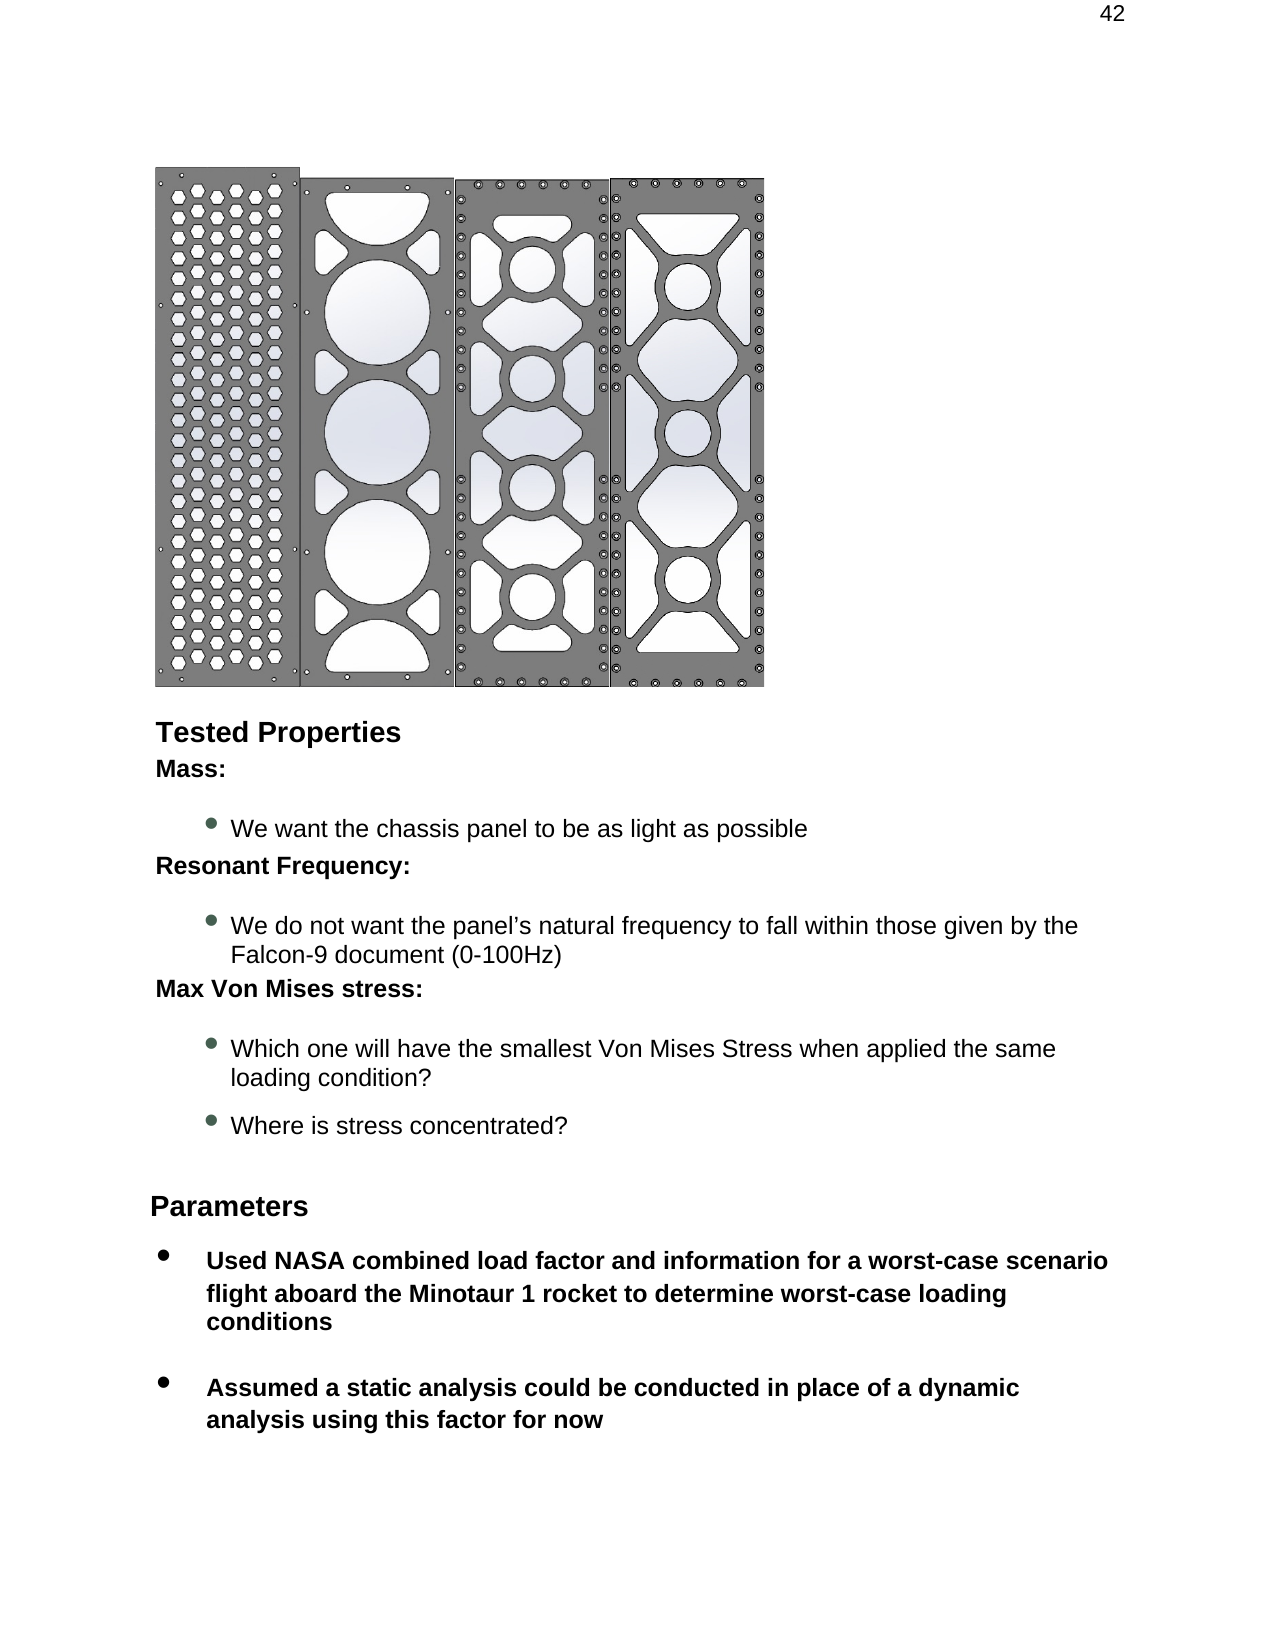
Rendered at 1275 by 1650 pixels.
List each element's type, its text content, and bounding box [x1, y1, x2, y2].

picture [155, 166, 765, 687]
subtitle Parameters [150, 1189, 1125, 1222]
list Assumed a static analysis could be conducted in place of a dynamic analysis using this factor for now [171, 1357, 1125, 1433]
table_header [139, 150, 1114, 1159]
list Used NASA combined load factor and information for a worst-case scenario flight aboard the Minotaur 1 rocket to determine worst-case loading conditions [171, 1231, 1125, 1336]
